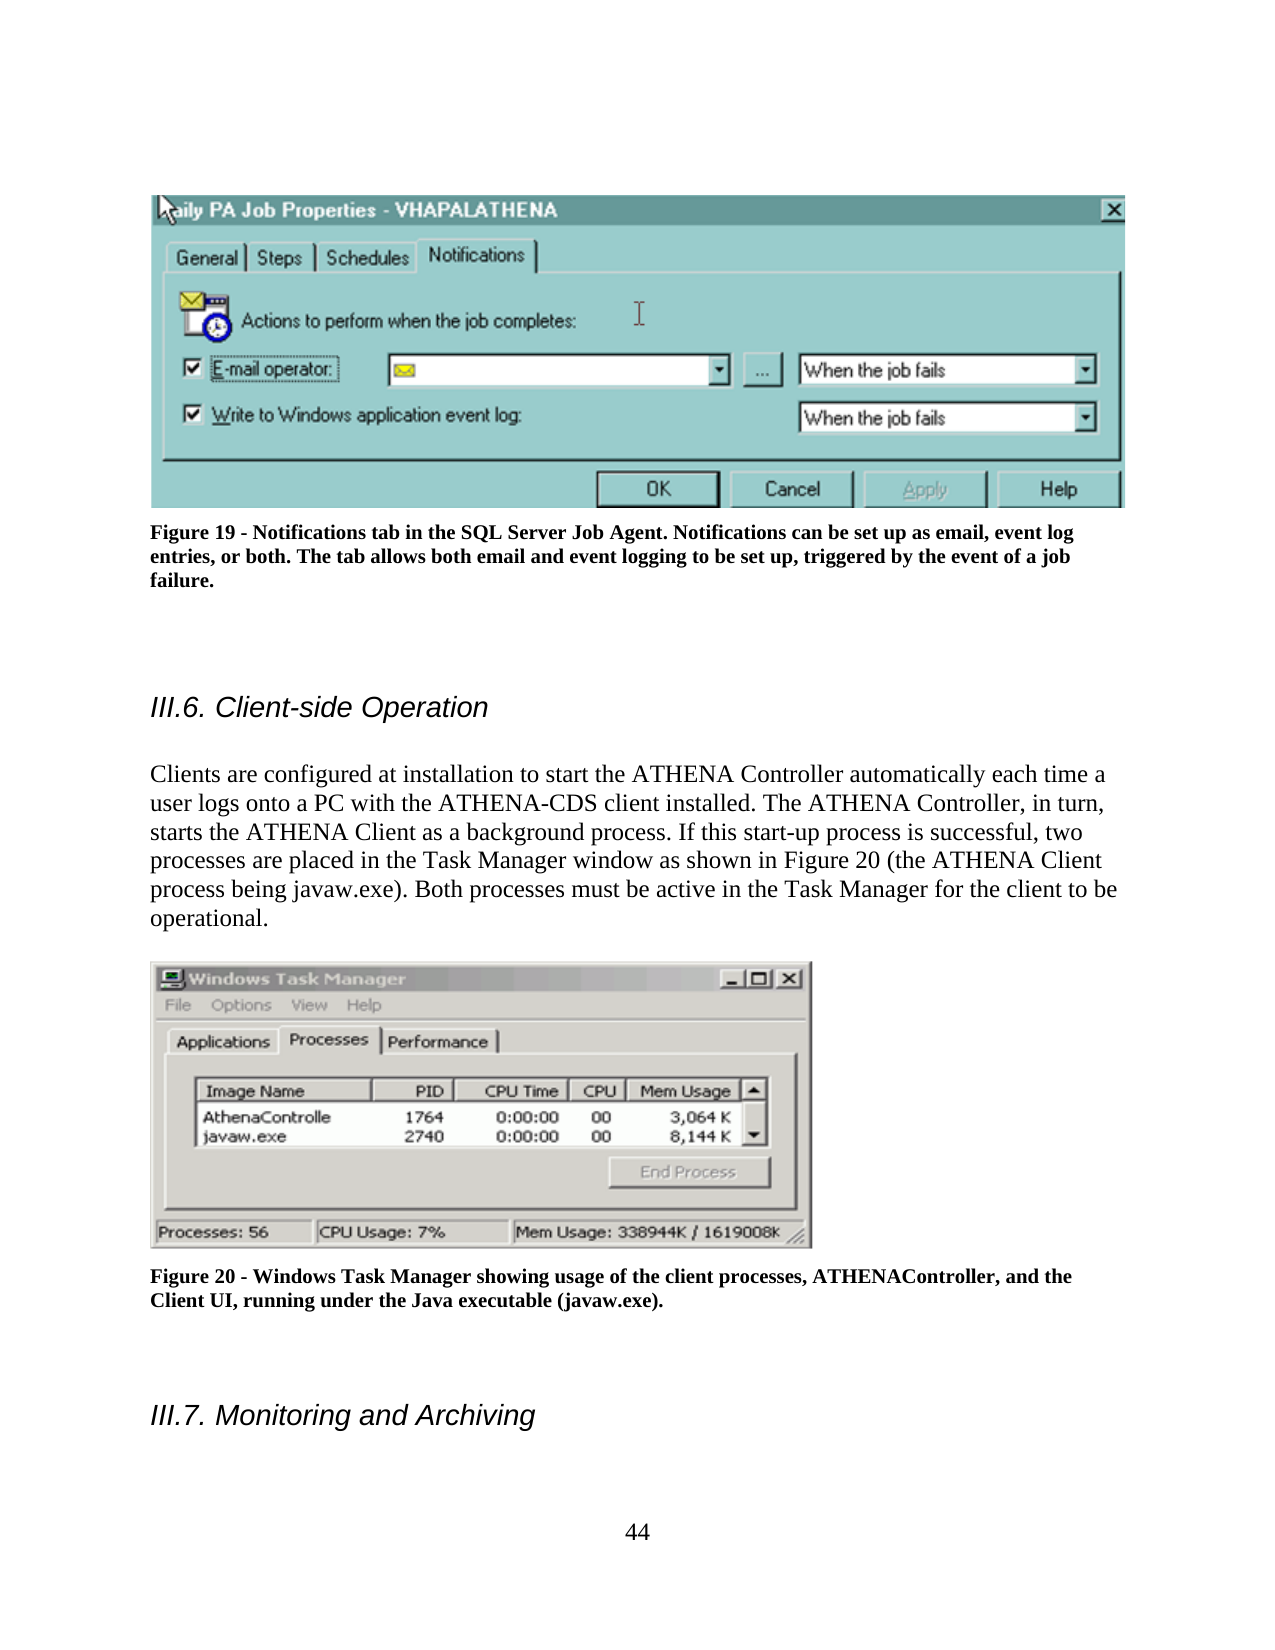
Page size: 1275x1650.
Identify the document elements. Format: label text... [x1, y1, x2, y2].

picture [150, 195, 1125, 508]
picture [150, 960, 814, 1252]
list Monitoring and Archiving [150, 1398, 1125, 1432]
text Clients are configured at installation to start the ATHENA Controller automatically each time a user logs onto a PC with the ATHENA-CDS client installed. The ATHENA Controller, in turn, starts the ATHENA Client as a background process. If this start-up process is successful, two processes are placed in the Task Manager window as shown in Figure 20 (the ATHENA Client process being javaw.exe). Both processes must be active in the Task Manager for the client to be operational. [150, 759, 1125, 932]
list Client-side Operation [150, 691, 1125, 724]
